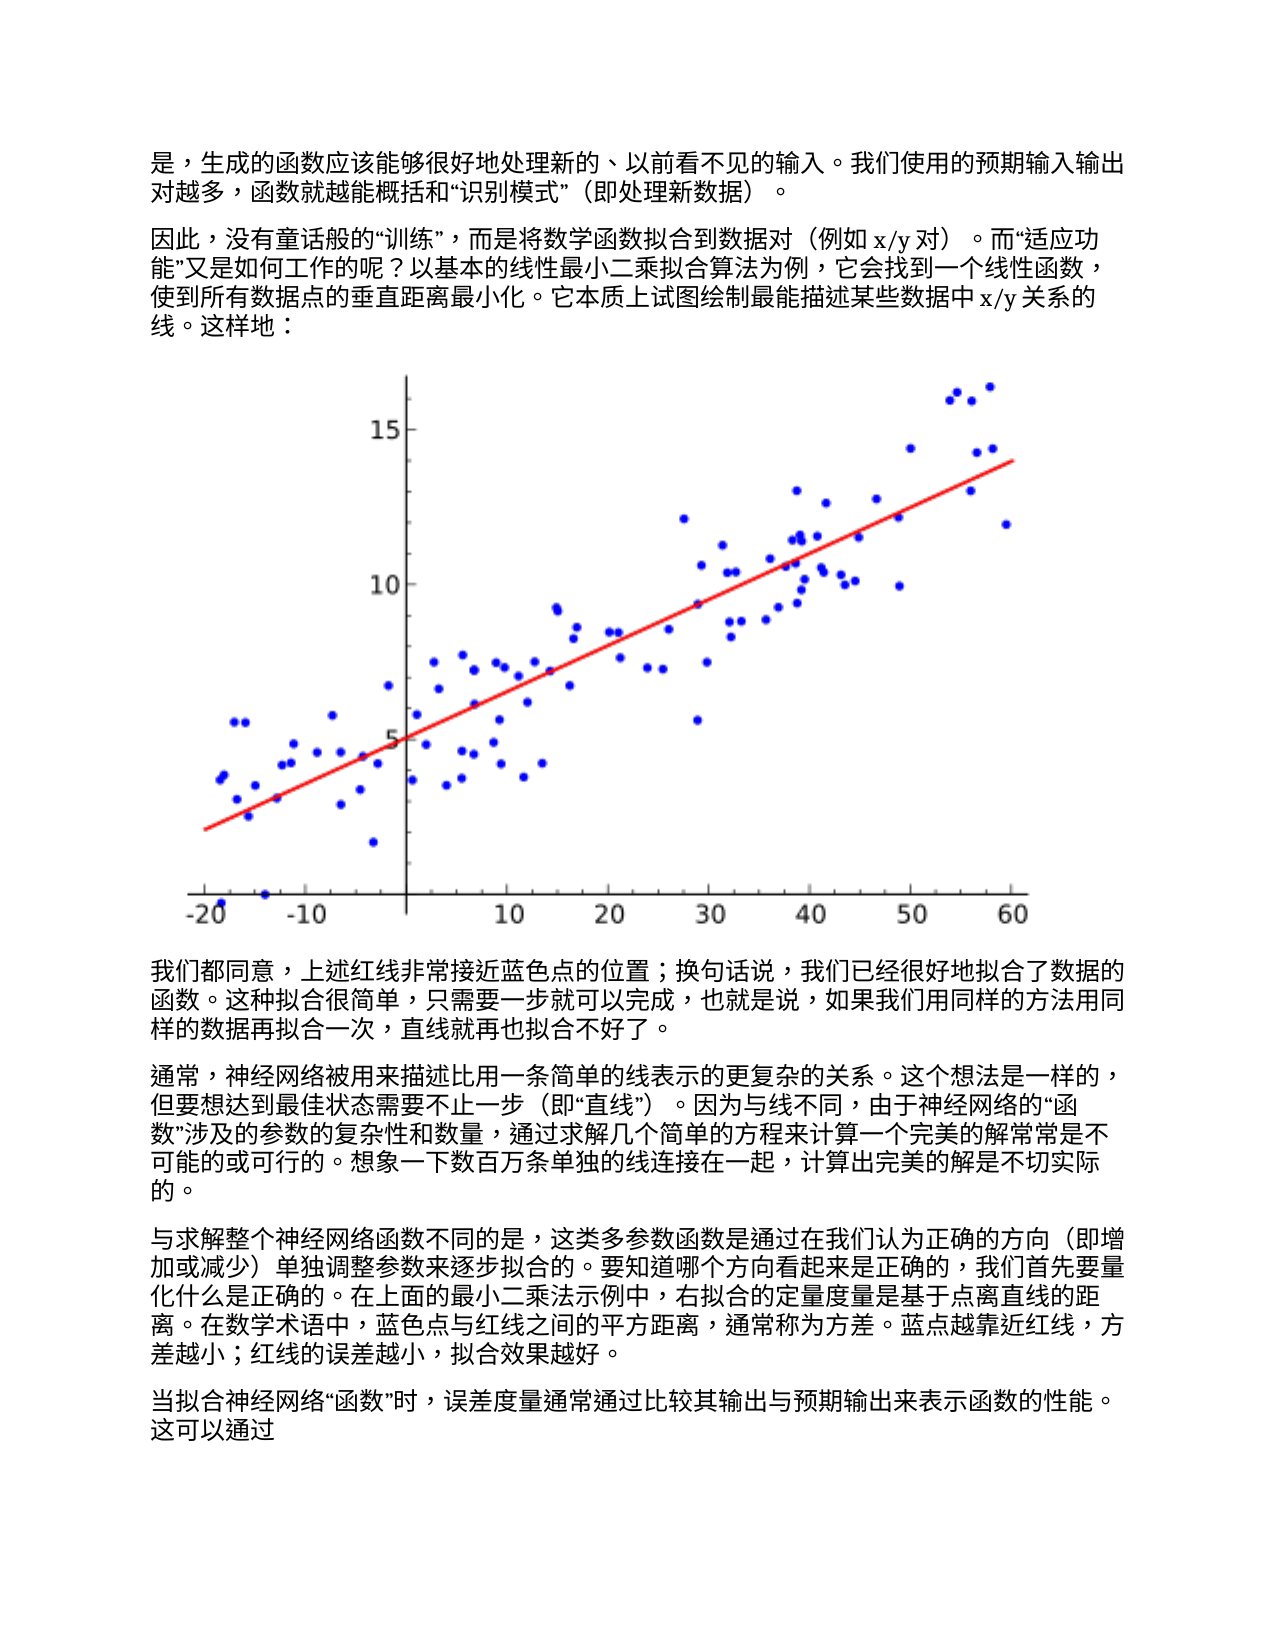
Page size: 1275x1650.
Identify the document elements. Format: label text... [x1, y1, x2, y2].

text 当拟合神经网络“函数”时，误差度量通常通过比较其输出与预期输出来表示函数的性能。这可以通过 [150, 1388, 1125, 1446]
text 因此，没有童话般的“训练”，而是将数学函数拟合到数据对（例如x/y对）。而“适应功能”又是如何工作的呢？以基本的线性最小二乘拟合算法为例，它会找到一个线性函数，使到所有数据点的垂直距离最小化。它本质上试图绘制最能描述某些数据中x/y关系的线。这样地： [150, 226, 1125, 341]
text 与求解整个神经网络函数不同的是，这类多参数函数是通过在我们认为正确的方向（即增加或减少）单独调整参数来逐步拟合的。要知道哪个方向看起来是正确的，我们首先要量化什么是正确的。在上面的最小二乘法示例中，右拟合的定量度量是基于点离直线的距离。在数学术语中，蓝色点与红线之间的平方距离，通常称为方差。蓝点越靠近红线，方差越小；红线的误差越小，拟合效果越好。 [150, 1226, 1125, 1369]
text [150, 150, 1125, 207]
text 我们都同意，上述红线非常接近蓝色点的位置；换句话说，我们已经很好地拟合了数据的函数。这种拟合很简单，只需要一步就可以完成，也就是说，如果我们用同样的方法用同样的数据再拟合一次，直线就再也拟合不好了。 [150, 958, 1125, 1044]
picture [168, 360, 1044, 940]
text 通常，神经网络被用来描述比用一条简单的线表示的更复杂的关系。这个想法是一样的，但要想达到最佳状态需要不止一步（即“直线”）。因为与线不同，由于神经网络的“函数”涉及的参数的复杂性和数量，通过求解几个简单的方程来计算一个完美的解常常是不可能的或可行的。想象一下数百万条单独的线连接在一起，计算出完美的解是不切实际的。 [150, 1063, 1125, 1207]
